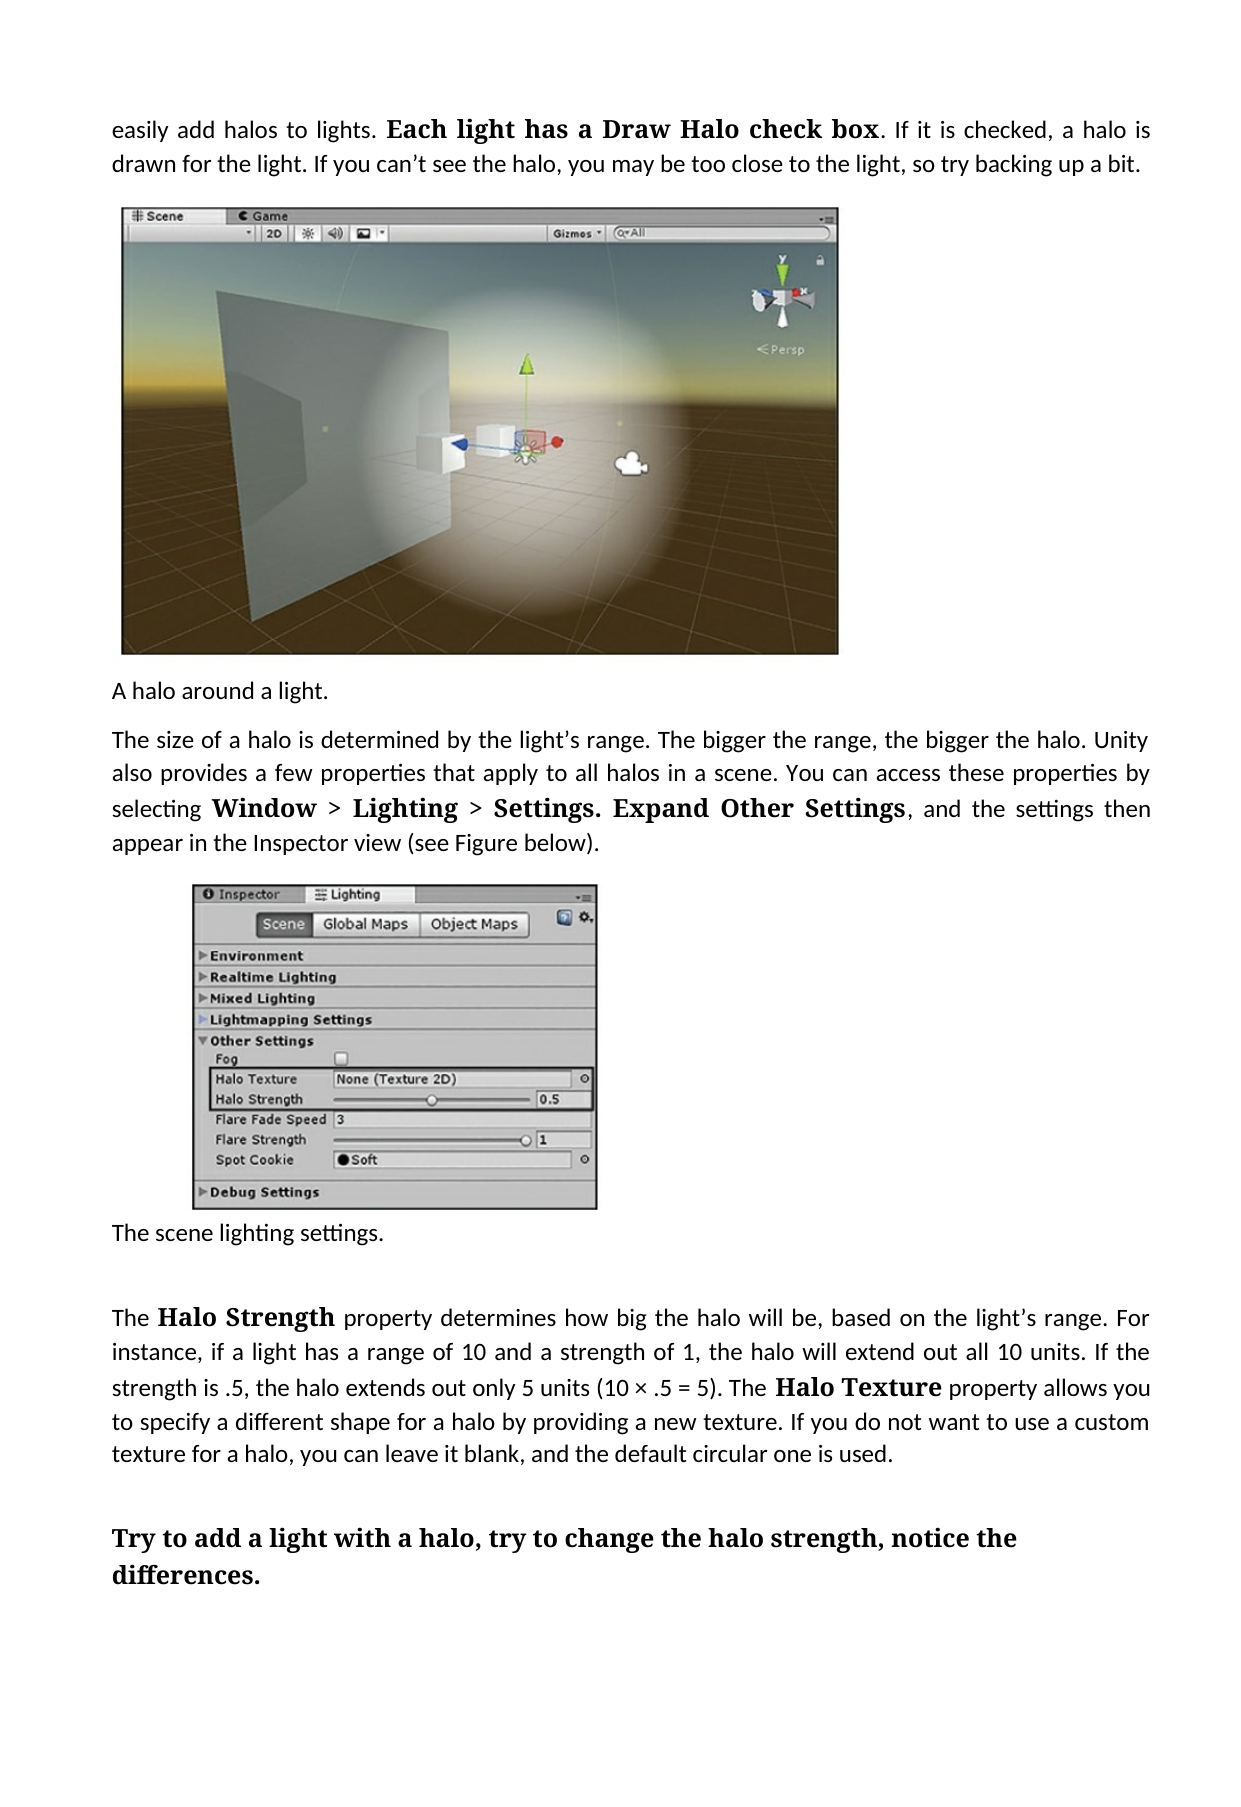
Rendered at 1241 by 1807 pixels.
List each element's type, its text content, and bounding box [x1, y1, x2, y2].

picture [186, 876, 609, 1215]
text The Halo Strength property determines how big the halo will be, based on the light’s range. For instance, if a light has a range of 10 and a strength of 1, the halo will extend out all 10 units. If the strength is .5, the halo extends out only 5 units (10 × .5 = 5). The Halo Texture property allows you to specify a different shape for a halo by providing a new texture. If you do not want to use a custom texture for a halo, you can leave it blank, and the default circular one is used. [112, 1299, 1152, 1469]
text A halo around a light. [112, 675, 1152, 705]
text Try to add a light with a halo, try to change the halo strength, notice the differences. [112, 1521, 1152, 1592]
text The size of a halo is determined by the light’s range. The bigger the range, the bigger the halo. Unity also provides a few properties that apply to all halos in a scene. You can access these properties by selecting Window > Lighting > Settings. Expand Other Settings, and the settings then appear in the Inspector view (see Figure below). [112, 724, 1152, 858]
text The scene lighting settings. [112, 1217, 1152, 1248]
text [112, 112, 1152, 179]
picture [112, 198, 849, 663]
